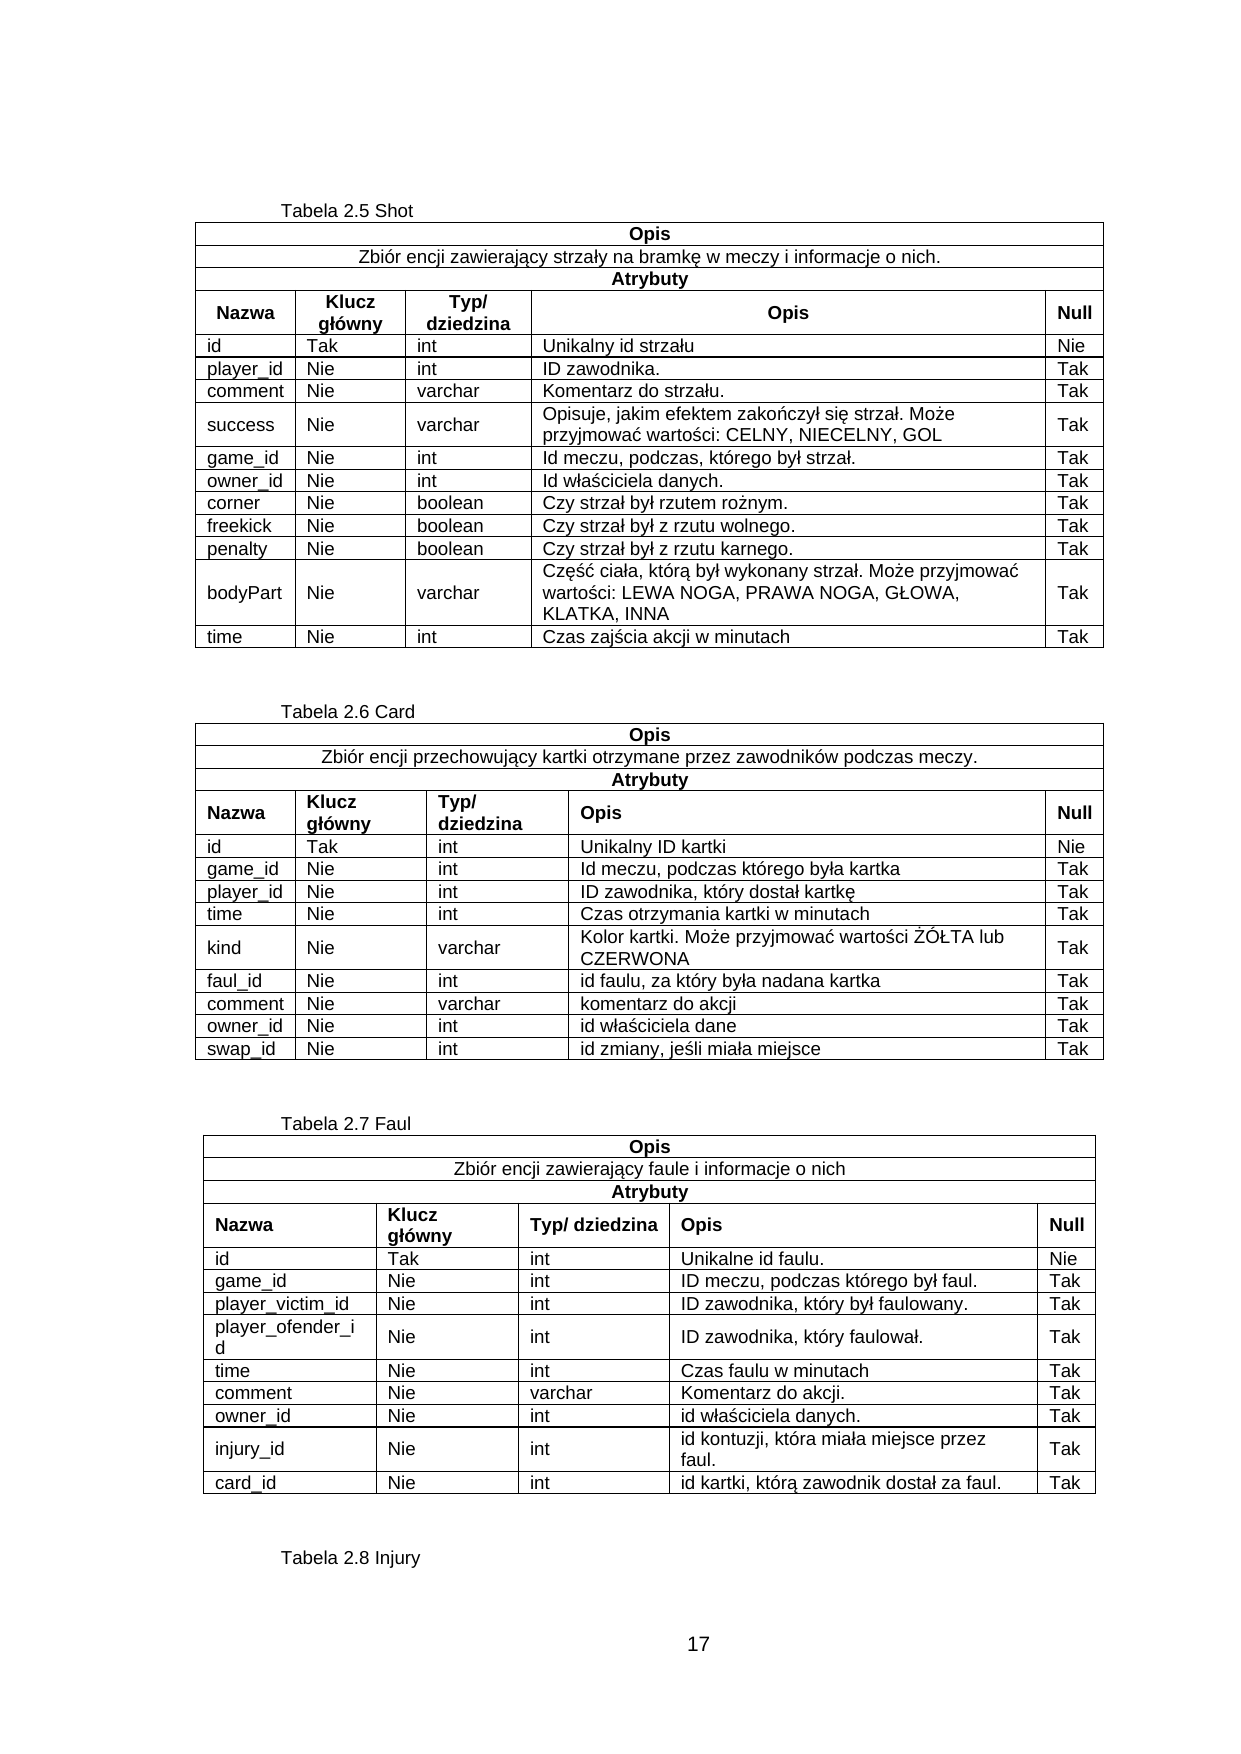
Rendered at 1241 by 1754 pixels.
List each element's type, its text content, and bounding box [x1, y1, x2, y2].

table_cell Typ/ dziedzina [427, 791, 568, 834]
table_cell Czas zajścia akcji w minutach [532, 626, 1045, 647]
table_cell comment [196, 380, 295, 402]
table_cell Tak [1046, 537, 1103, 559]
table_cell Tak [1046, 403, 1103, 446]
table_cell penalty [196, 537, 295, 559]
table_cell int [406, 447, 531, 468]
table_cell Id meczu, podczas, którego był strzał. [532, 447, 1045, 468]
table_cell player_victim_id [204, 1293, 376, 1314]
table_cell boolean [406, 515, 531, 536]
table_cell Tak [1046, 926, 1103, 969]
table_cell Nie [377, 1360, 518, 1381]
table_cell Nie [1038, 1248, 1095, 1269]
table_cell Nazwa [204, 1204, 376, 1247]
table_cell id [196, 835, 295, 857]
table_cell id kartki, którą zawodnik dostał za faul. [670, 1472, 1037, 1493]
table_cell Klucz główny [377, 1204, 518, 1247]
table_cell comment [196, 993, 295, 1014]
table_cell Tak [1046, 560, 1103, 624]
table_cell owner_id [196, 470, 295, 491]
table_cell Tak [1046, 626, 1103, 647]
table_cell Tak [1046, 358, 1103, 379]
table_cell Tak [1038, 1382, 1095, 1404]
table_cell varchar [406, 560, 531, 624]
table_cell Tak [1038, 1405, 1095, 1426]
table_cell ID meczu, podczas którego był faul. [670, 1270, 1037, 1292]
table_cell comment [204, 1382, 376, 1404]
table_cell Nazwa [196, 291, 295, 334]
table_cell Tak [1046, 858, 1103, 879]
table_cell boolean [406, 492, 531, 514]
table_cell Tak [1046, 970, 1103, 992]
table_cell int [406, 358, 531, 379]
table_cell Część ciała, którą był wykonany strzał. Może przyjmować wartości: LEWA NOGA, PRAWA NOGA, GŁOWA, KLATKA, INNA [532, 560, 1045, 624]
table_cell Nie [296, 403, 405, 446]
table_cell bodyPart [196, 560, 295, 624]
table_cell int [427, 1038, 568, 1059]
table_cell varchar [519, 1382, 669, 1404]
table_cell corner [196, 492, 295, 514]
table_cell id faulu, za który była nadana kartka [569, 970, 1045, 992]
table_cell Czas otrzymania kartki w minutach [569, 903, 1045, 925]
table_cell Opis [532, 291, 1045, 334]
table_cell Unikalny ID kartki [569, 835, 1045, 857]
table_cell int [427, 1015, 568, 1037]
table_cell swap_id [196, 1038, 295, 1059]
table_cell komentarz do akcji [569, 993, 1045, 1014]
table_cell Nie [296, 560, 405, 624]
table_cell Nie [296, 492, 405, 514]
table_cell int [427, 903, 568, 925]
table_header Opis [196, 223, 1103, 244]
table_cell int [519, 1360, 669, 1381]
table_cell injury_id [204, 1428, 376, 1471]
table_cell Nie [1046, 335, 1103, 356]
table_cell Zbiór encji zawierający faule i informacje o nich [204, 1158, 1095, 1180]
table_cell Id meczu, podczas którego była kartka [569, 858, 1045, 879]
table_cell player_id [196, 881, 295, 902]
table_cell Null [1046, 791, 1103, 834]
table_cell Nie [296, 881, 426, 902]
table_cell Czy strzał był z rzutu karnego. [532, 537, 1045, 559]
table_cell Nie [296, 858, 426, 879]
table_cell ID zawodnika, który faulował. [670, 1315, 1037, 1358]
table_cell Tak [1046, 492, 1103, 514]
table_cell varchar [427, 926, 568, 969]
table_cell Null [1038, 1204, 1095, 1247]
table_cell Nie [296, 380, 405, 402]
table_cell Tak [296, 835, 426, 857]
table_cell Nie [296, 1015, 426, 1037]
table_cell Tak [1046, 447, 1103, 468]
table_cell int [519, 1270, 669, 1292]
table_cell Nie [296, 537, 405, 559]
table_cell id właściciela danych. [670, 1405, 1037, 1426]
table_cell int [519, 1472, 669, 1493]
table_cell Unikalne id faulu. [670, 1248, 1037, 1269]
table_cell faul_id [196, 970, 295, 992]
table_cell ID zawodnika, który był faulowany. [670, 1293, 1037, 1314]
table_cell int [427, 835, 568, 857]
table_cell Tak [377, 1248, 518, 1269]
table_cell Tak [1038, 1270, 1095, 1292]
table_cell Nie [377, 1428, 518, 1471]
table_header Opis [204, 1136, 1095, 1157]
table_cell Nie [296, 970, 426, 992]
table_cell Klucz główny [296, 791, 426, 834]
table_cell Nie [377, 1405, 518, 1426]
table_cell Tak [1046, 903, 1103, 925]
table_cell player_ofender_id [204, 1315, 376, 1358]
table_cell int [519, 1248, 669, 1269]
table_cell varchar [427, 993, 568, 1014]
table_cell Nie [296, 926, 426, 969]
table_cell ID zawodnika, który dostał kartkę [569, 881, 1045, 902]
table_cell game_id [196, 858, 295, 879]
table_cell int [519, 1428, 669, 1471]
table_cell kind [196, 926, 295, 969]
table_cell Czas faulu w minutach [670, 1360, 1037, 1381]
table_cell Opis [569, 791, 1045, 834]
table_cell Nie [296, 447, 405, 468]
table_cell Tak [1046, 380, 1103, 402]
table_cell Nie [296, 1038, 426, 1059]
table_cell Id właściciela danych. [532, 470, 1045, 491]
table_cell freekick [196, 515, 295, 536]
table_cell int [519, 1405, 669, 1426]
table_cell id zmiany, jeśli miała miejsce [569, 1038, 1045, 1059]
table_cell Komentarz do akcji. [670, 1382, 1037, 1404]
table_cell Zbiór encji przechowujący kartki otrzymane przez zawodników podczas meczy. [196, 746, 1103, 768]
table_cell card_id [204, 1472, 376, 1493]
table_cell Nie [377, 1293, 518, 1314]
table_cell Tak [1038, 1293, 1095, 1314]
table_cell Tak [1046, 515, 1103, 536]
table_cell int [427, 970, 568, 992]
table_cell varchar [406, 403, 531, 446]
table_cell int [406, 470, 531, 491]
table_cell Nie [296, 626, 405, 647]
table_cell Nie [377, 1382, 518, 1404]
table_cell Null [1046, 291, 1103, 334]
table_cell Nie [296, 358, 405, 379]
table_cell Typ/ dziedzina [519, 1204, 669, 1247]
table_cell Nazwa [196, 791, 295, 834]
table_cell Tak [1046, 881, 1103, 902]
table_cell Tak [1038, 1315, 1095, 1358]
table_cell int [406, 626, 531, 647]
table_cell Opisuje, jakim efektem zakończył się strzał. Może przyjmować wartości: CELNY, NIECELNY, GOL [532, 403, 1045, 446]
table_cell owner_id [204, 1405, 376, 1426]
table_cell int [427, 881, 568, 902]
table_cell Tak [1046, 1038, 1103, 1059]
table_cell Czy strzał był rzutem rożnym. [532, 492, 1045, 514]
table_cell Tak [1046, 470, 1103, 491]
table_cell id kontuzji, która miała miejsce przez faul. [670, 1428, 1037, 1471]
table_cell ID zawodnika. [532, 358, 1045, 379]
table_cell Opis [670, 1204, 1037, 1247]
table_cell Czy strzał był z rzutu wolnego. [532, 515, 1045, 536]
table_cell Zbiór encji zawierający strzały na bramkę w meczy i informacje o nich. [196, 246, 1103, 267]
table_cell Atrybuty [196, 268, 1103, 290]
table_cell Tak [1038, 1428, 1095, 1471]
table_cell game_id [204, 1270, 376, 1292]
table_cell id właściciela dane [569, 1015, 1045, 1037]
table_cell Atrybuty [204, 1181, 1095, 1202]
table_cell int [406, 335, 531, 356]
table_cell success [196, 403, 295, 446]
table_cell Typ/ dziedzina [406, 291, 531, 334]
table_cell int [519, 1315, 669, 1358]
table_cell varchar [406, 380, 531, 402]
table_cell game_id [196, 447, 295, 468]
table_cell Tak [1046, 1015, 1103, 1037]
table_cell int [519, 1293, 669, 1314]
table_cell Kolor kartki. Może przyjmować wartości ŻÓŁTA lub CZERWONA [569, 926, 1045, 969]
table_cell Komentarz do strzału. [532, 380, 1045, 402]
table_cell Nie [296, 993, 426, 1014]
table_cell id [196, 335, 295, 356]
table_header Opis [196, 724, 1103, 745]
table_cell int [427, 858, 568, 879]
table_cell id [204, 1248, 376, 1269]
table_cell time [204, 1360, 376, 1381]
table_cell Nie [377, 1270, 518, 1292]
table_cell Klucz główny [296, 291, 405, 334]
table_cell Nie [377, 1315, 518, 1358]
table_cell Tak [1038, 1472, 1095, 1493]
table_cell boolean [406, 537, 531, 559]
table_cell Nie [296, 903, 426, 925]
table_cell Nie [296, 470, 405, 491]
table_cell Nie [296, 515, 405, 536]
table_cell time [196, 626, 295, 647]
table_cell time [196, 903, 295, 925]
table_cell Tak [1038, 1360, 1095, 1381]
table_cell owner_id [196, 1015, 295, 1037]
table_cell Tak [1046, 993, 1103, 1014]
table_cell Atrybuty [196, 769, 1103, 790]
table_cell Tak [296, 335, 405, 356]
table_cell player_id [196, 358, 295, 379]
table_cell Unikalny id strzału [532, 335, 1045, 356]
table_cell Nie [1046, 835, 1103, 857]
table_cell Nie [377, 1472, 518, 1493]
